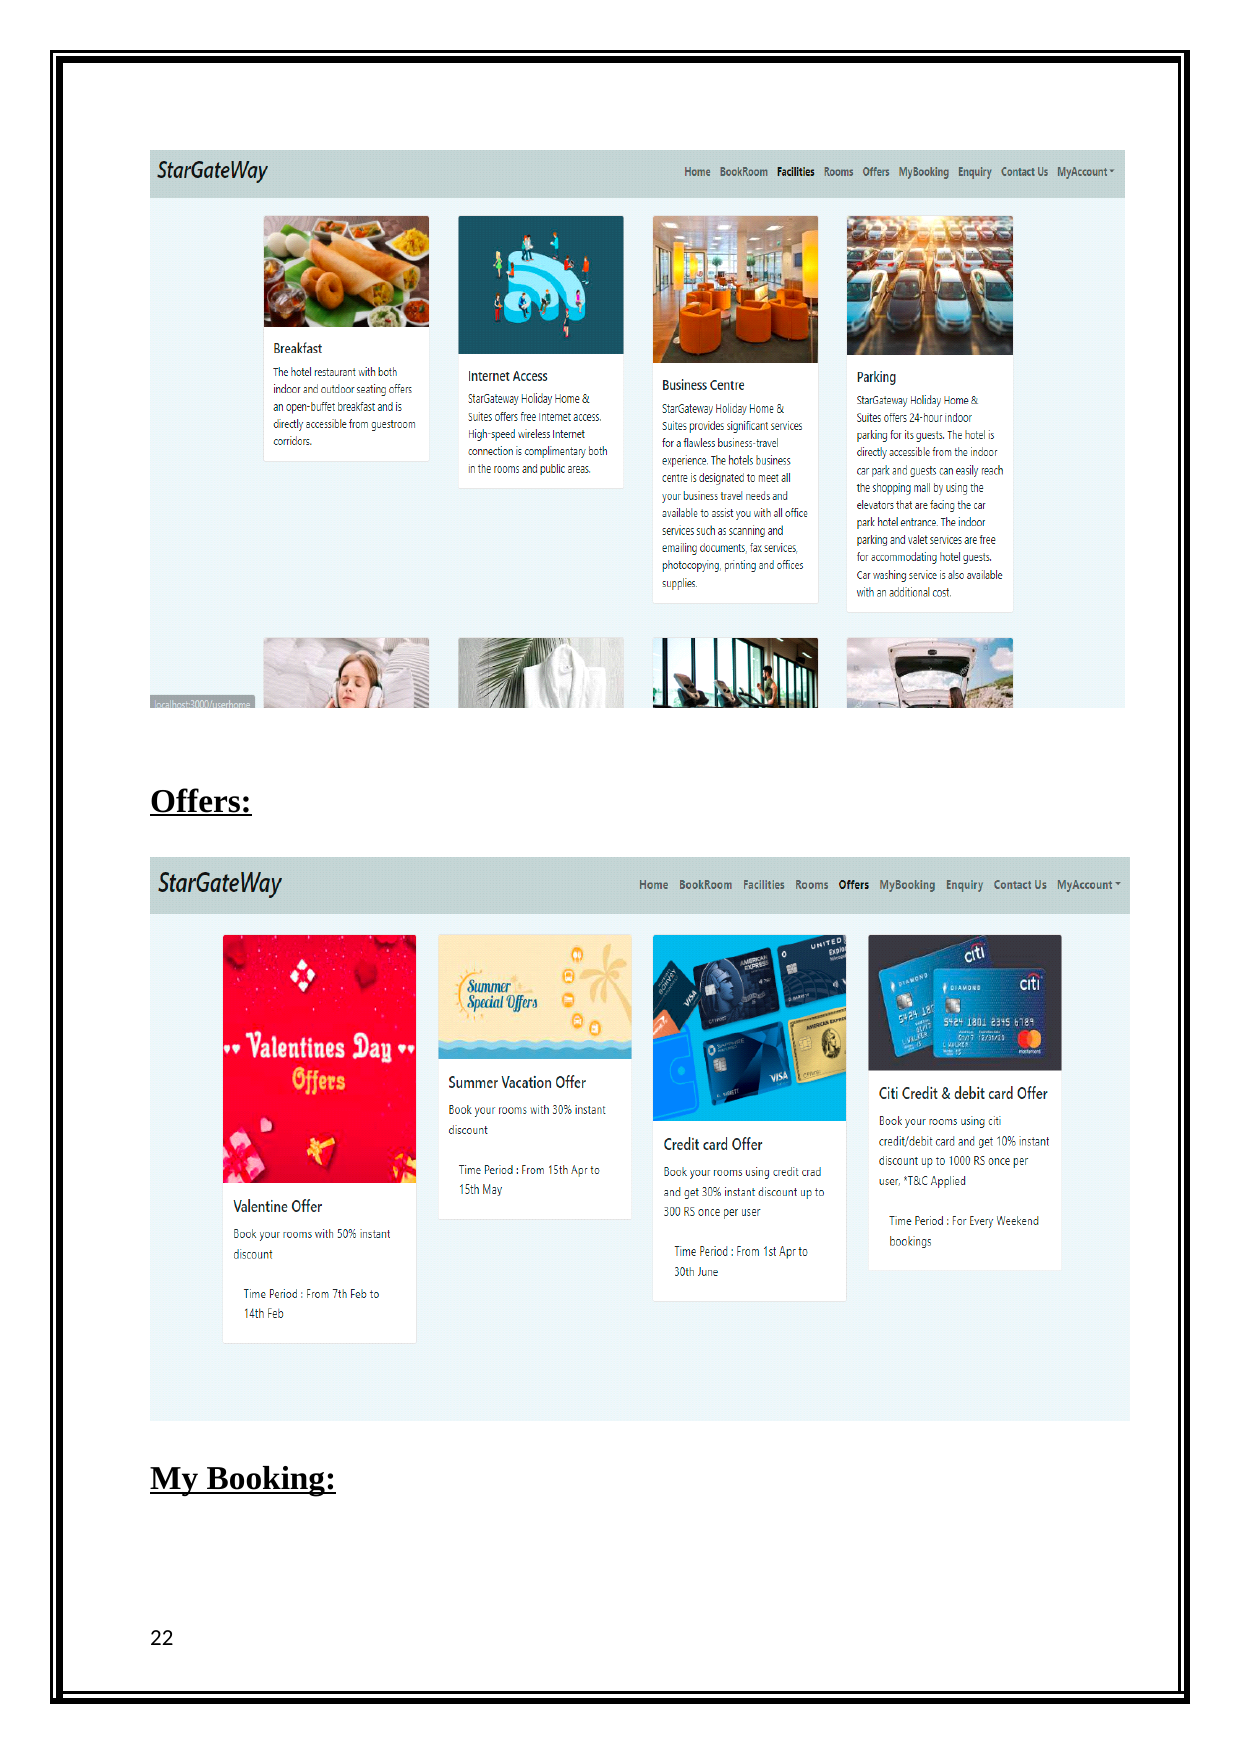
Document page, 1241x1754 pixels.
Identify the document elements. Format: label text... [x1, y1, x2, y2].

picture [150, 150, 1125, 708]
text Offers: [150, 781, 1068, 819]
text My Booking: [150, 1458, 1068, 1497]
picture [150, 857, 1130, 1421]
